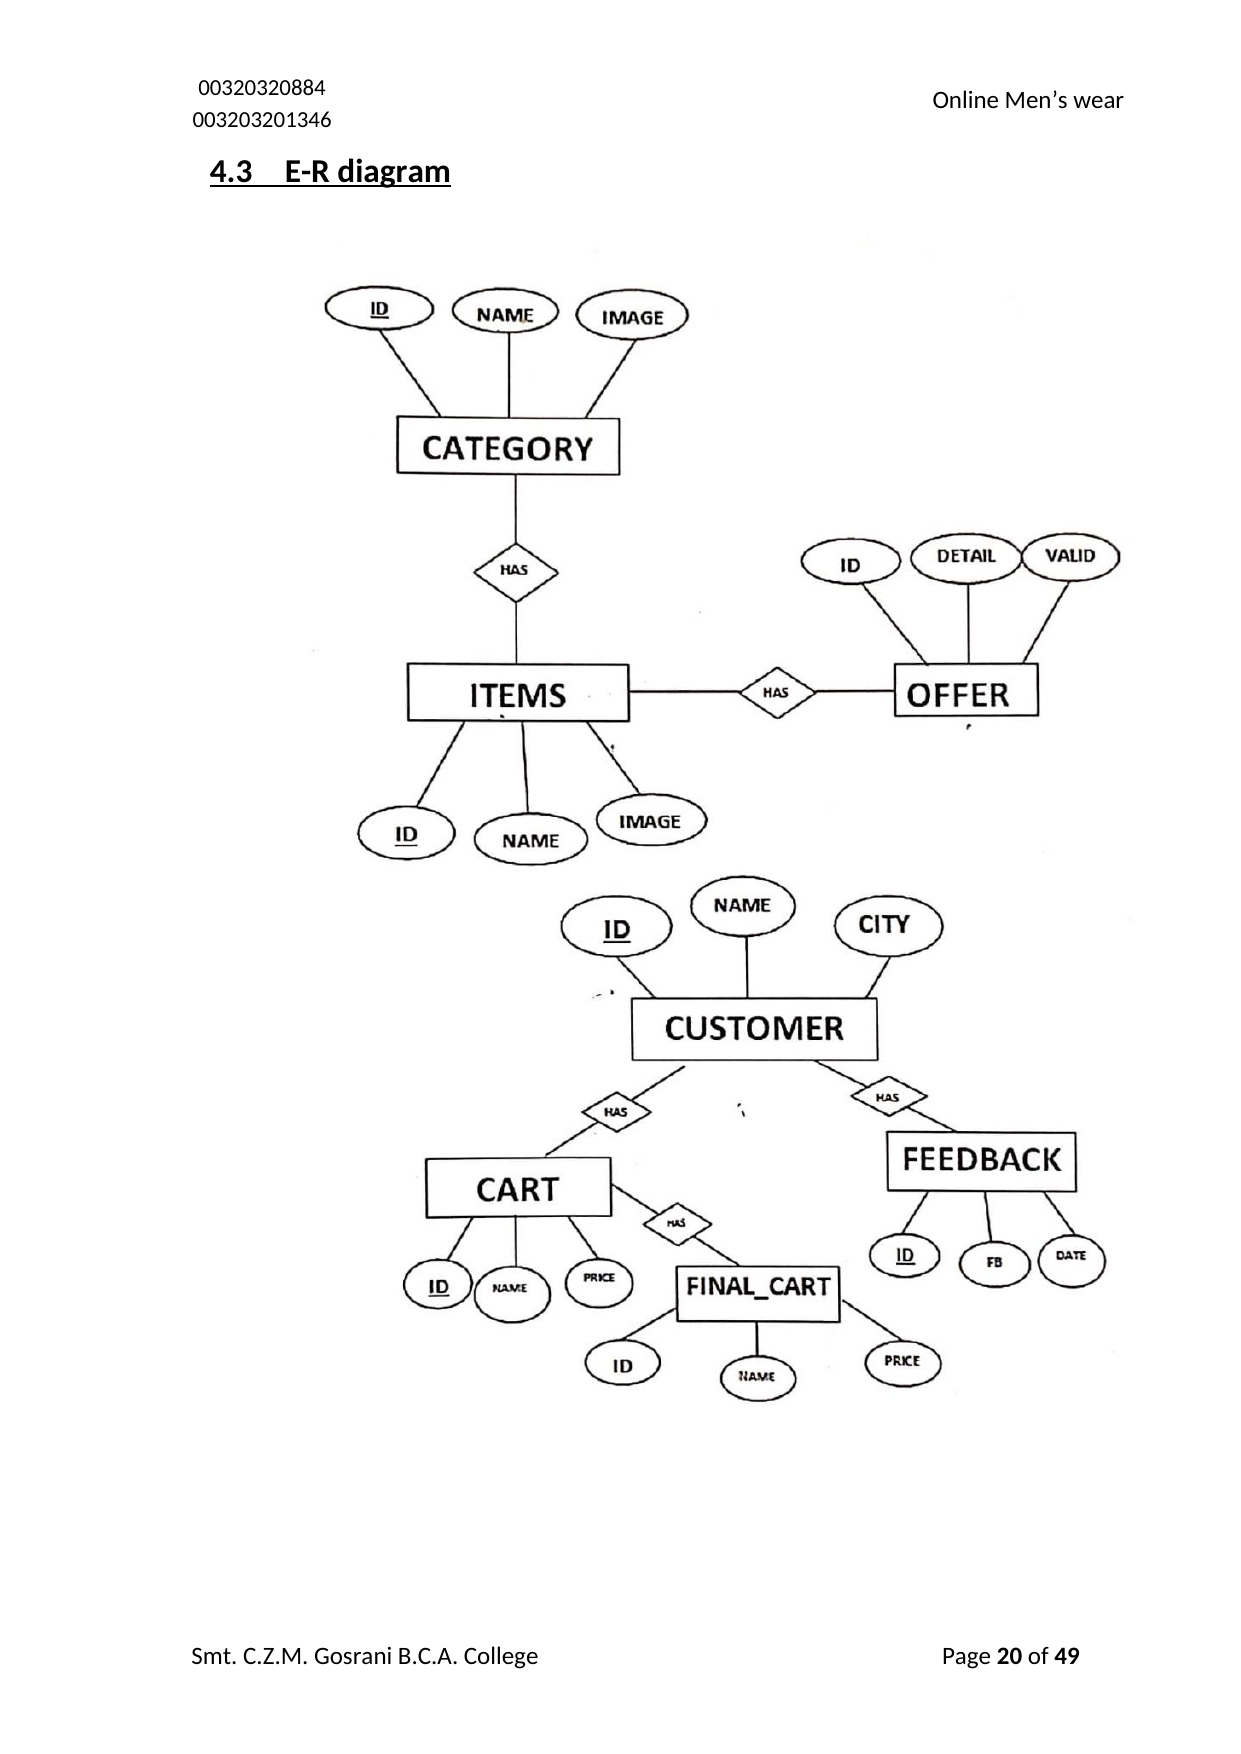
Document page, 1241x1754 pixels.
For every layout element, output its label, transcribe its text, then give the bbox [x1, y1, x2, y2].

list E-R diagram [209, 150, 1090, 191]
picture [284, 211, 1195, 1441]
